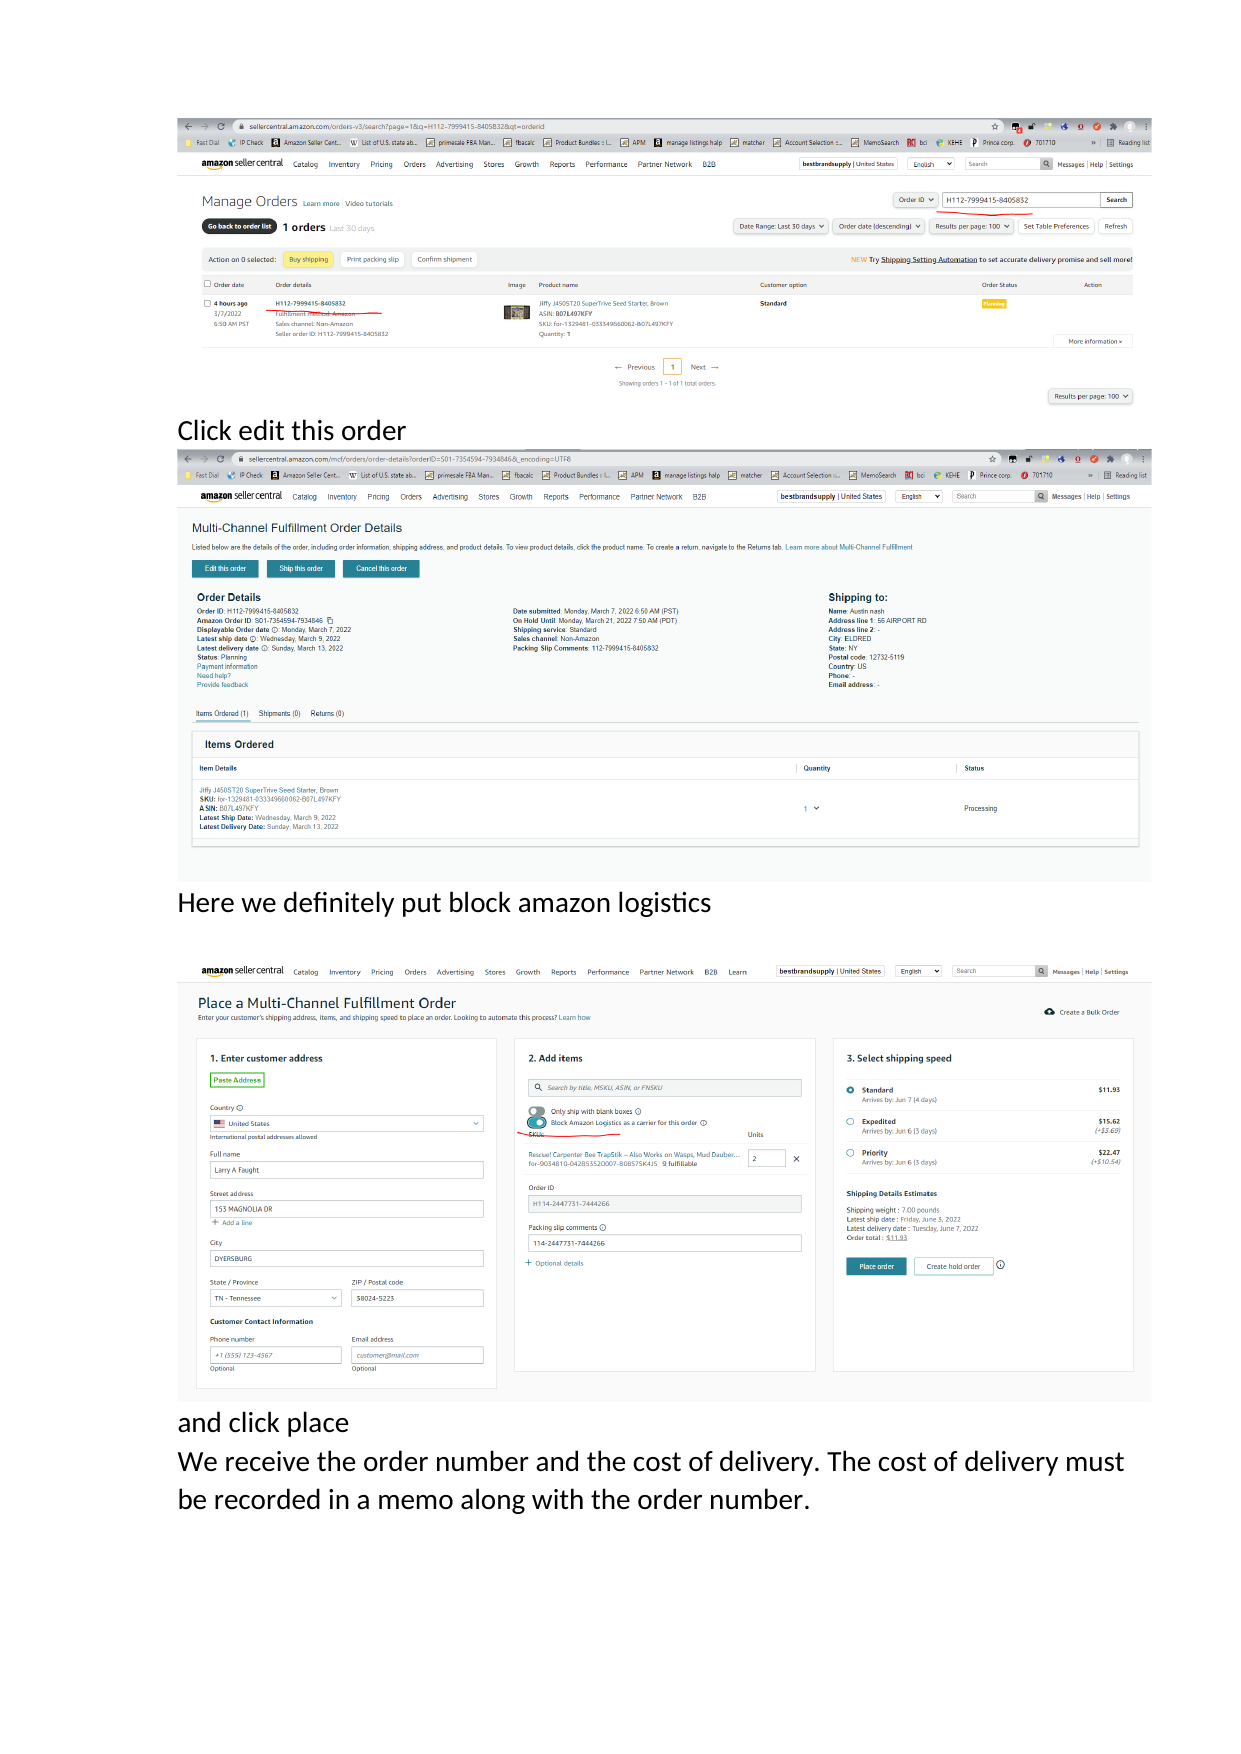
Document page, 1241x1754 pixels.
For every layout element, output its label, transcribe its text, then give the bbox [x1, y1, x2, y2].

picture [177, 118, 1152, 409]
picture [177, 449, 1152, 882]
picture [177, 960, 1152, 1402]
